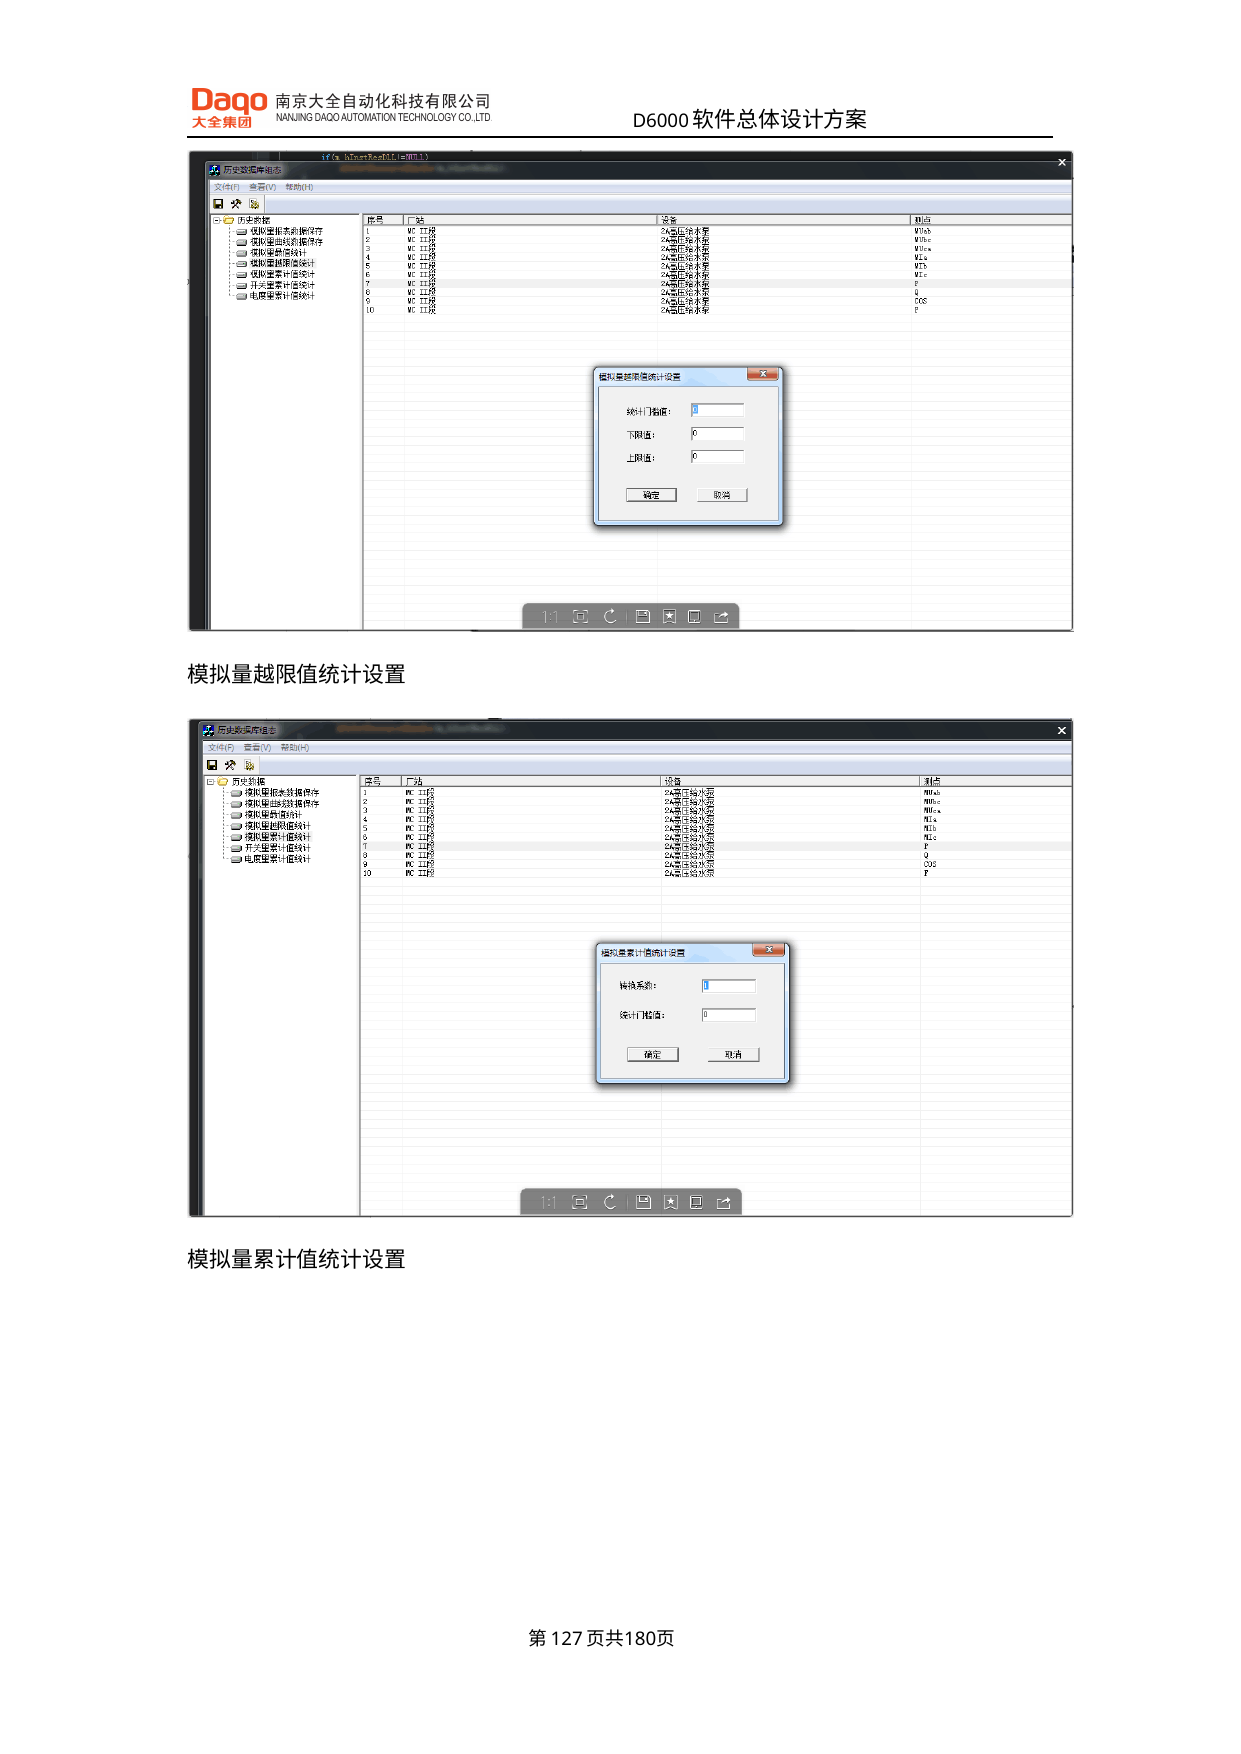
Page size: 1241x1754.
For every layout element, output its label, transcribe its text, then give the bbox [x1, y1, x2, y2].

text 模拟量越限值统计设置 [187, 657, 1053, 688]
picture [187, 150, 1074, 632]
text 模拟量累计值统计设置 [187, 1242, 1053, 1274]
picture [187, 718, 1074, 1218]
picture [187, 88, 492, 128]
